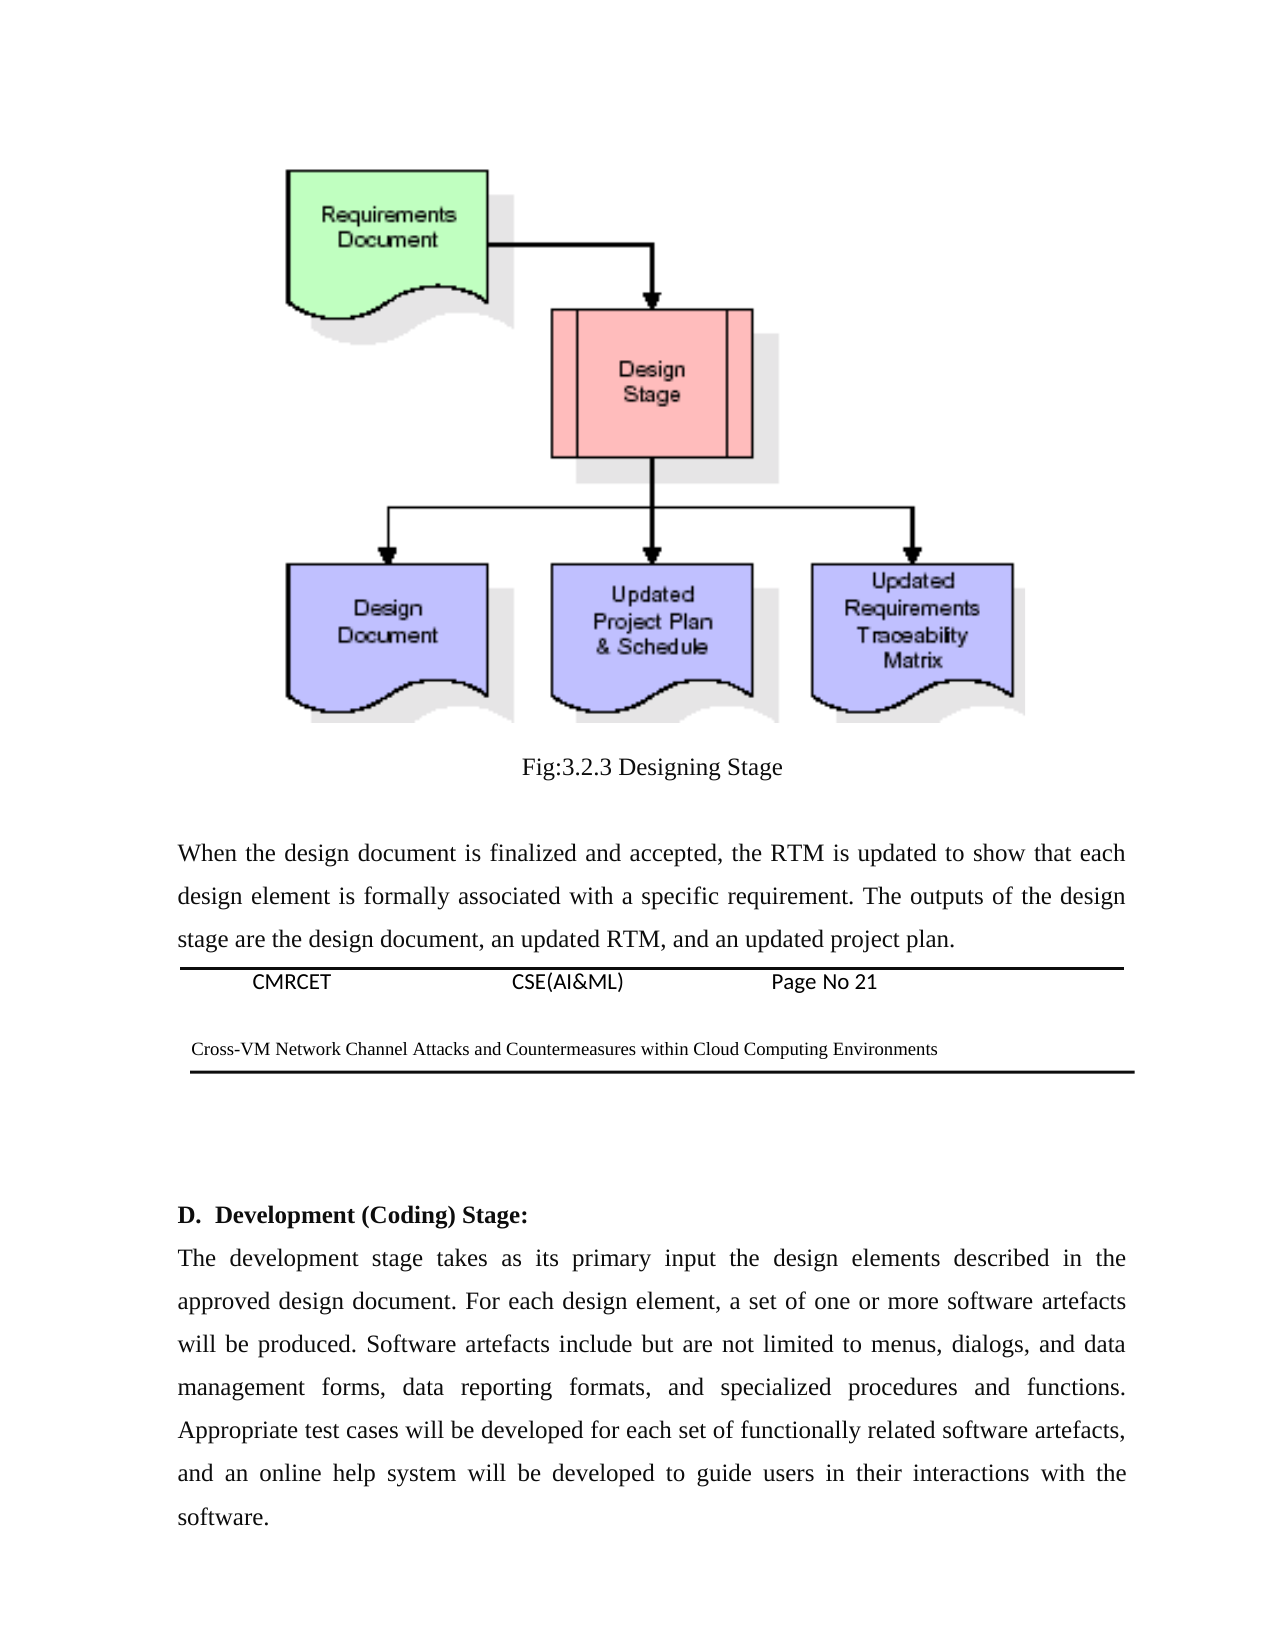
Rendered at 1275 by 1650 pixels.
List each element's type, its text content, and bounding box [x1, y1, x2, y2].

text When the design document is finalized and accepted, the RTM is updated to show that each design element is formally associated with a specific requirement. The outputs of the design stage are the design document, an updated RTM, and an updated project plan. [177, 838, 1127, 953]
list CMRCET CSE(AI&ML) Page No 21 [252, 967, 1127, 995]
text Cross-VM Network Channel Attacks and Countermeasures within Cloud Computing Environments [177, 1038, 1127, 1060]
text The development stage takes as its primary input the design elements described in the approved design document. For each design element, a set of one or more software artefacts will be produced. Software artefacts include but are not limited to menus, dialogs, and data management forms, data reporting formats, and specialized procedures and functions. Appropriate test cases will be developed for each set of functionally related software artefacts, and an online help system will be developed to guide users in their interactions with the software. [177, 1243, 1127, 1530]
picture [275, 160, 1026, 723]
list Development (Coding) Stage: [177, 1200, 1127, 1228]
text Fig:3.2.3 Designing Stage [177, 722, 1127, 781]
